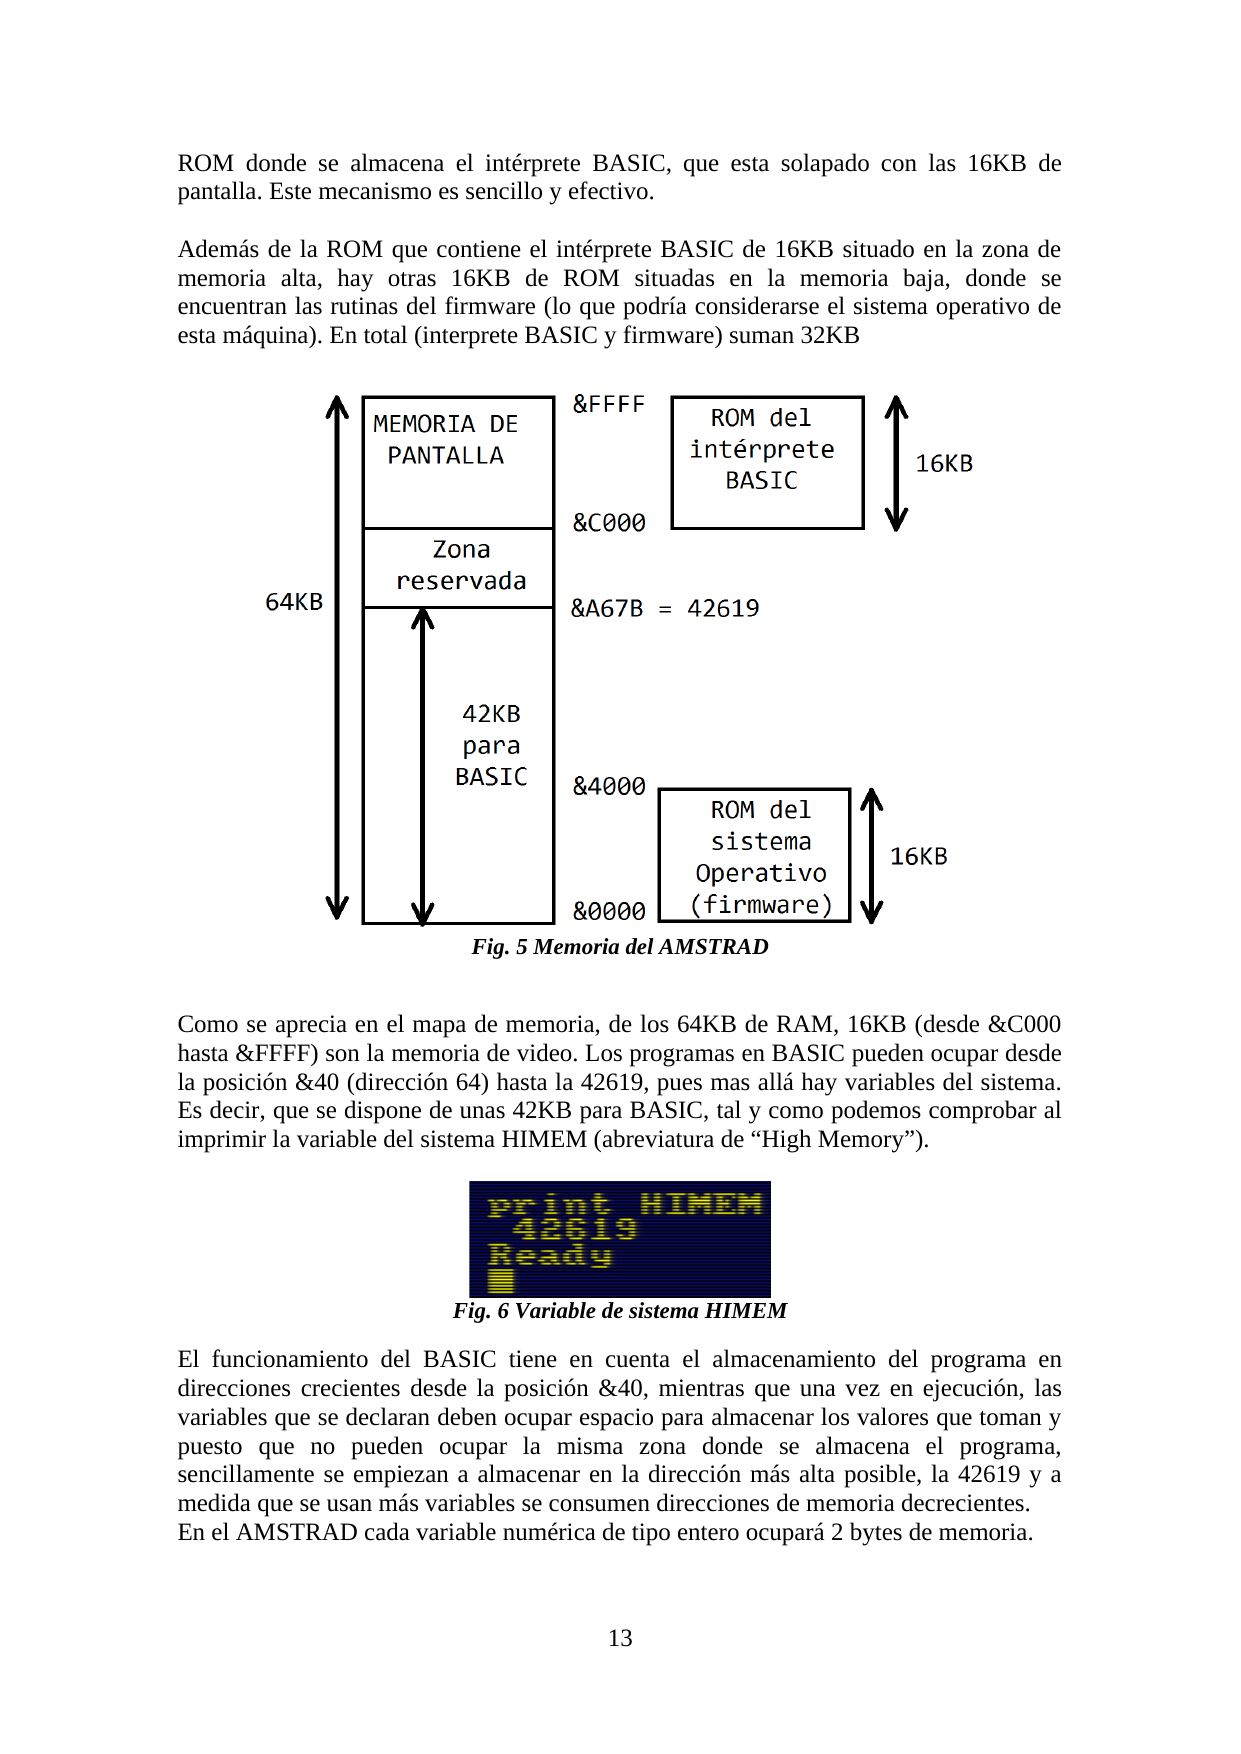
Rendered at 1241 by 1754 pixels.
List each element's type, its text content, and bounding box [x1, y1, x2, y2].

picture [469, 1181, 771, 1298]
text En el AMSTRAD cada variable numérica de tipo entero ocupará 2 bytes de memoria. [177, 1517, 1063, 1546]
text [177, 148, 1063, 205]
text Además de la ROM que contiene el intérprete BASIC de 16KB situado en la zona de memoria alta, hay otras 16KB de ROM situadas en la memoria baja, donde se encuentran las rutinas del firmware (lo que podría considerarse el sistema operativo de esta máquina). En total (interprete BASIC y firmware) suman 32KB [177, 234, 1063, 349]
text El funcionamiento del BASIC tiene en cuenta el almacenamiento del programa en direcciones crecientes desde la posición &40, mientras que una vez en ejecución, las variables que se declaran deben ocupar espacio para almacenar los valores que toman y puesto que no pueden ocupar la misma zona donde se almacena el programa, sencillamente se empiezan a almacenar en la dirección más alta posible, la 42619 y a medida que se usan más variables se consumen direcciones de memoria decrecientes. [177, 1344, 1063, 1517]
picture [263, 377, 978, 934]
text Como se aprecia en el mapa de memoria, de los 64KB de RAM, 16KB (desde &C000 hasta &FFFF) son la memoria de video. Los programas en BASIC pueden ocupar desde la posición &40 (dirección 64) hasta la 42619, pues mas allá hay variables del sistema. Es decir, que se dispone de unas 42KB para BASIC, tal y como podemos comprobar al imprimir la variable del sistema HIMEM (abreviatura de “High Memory”). [177, 1009, 1063, 1153]
